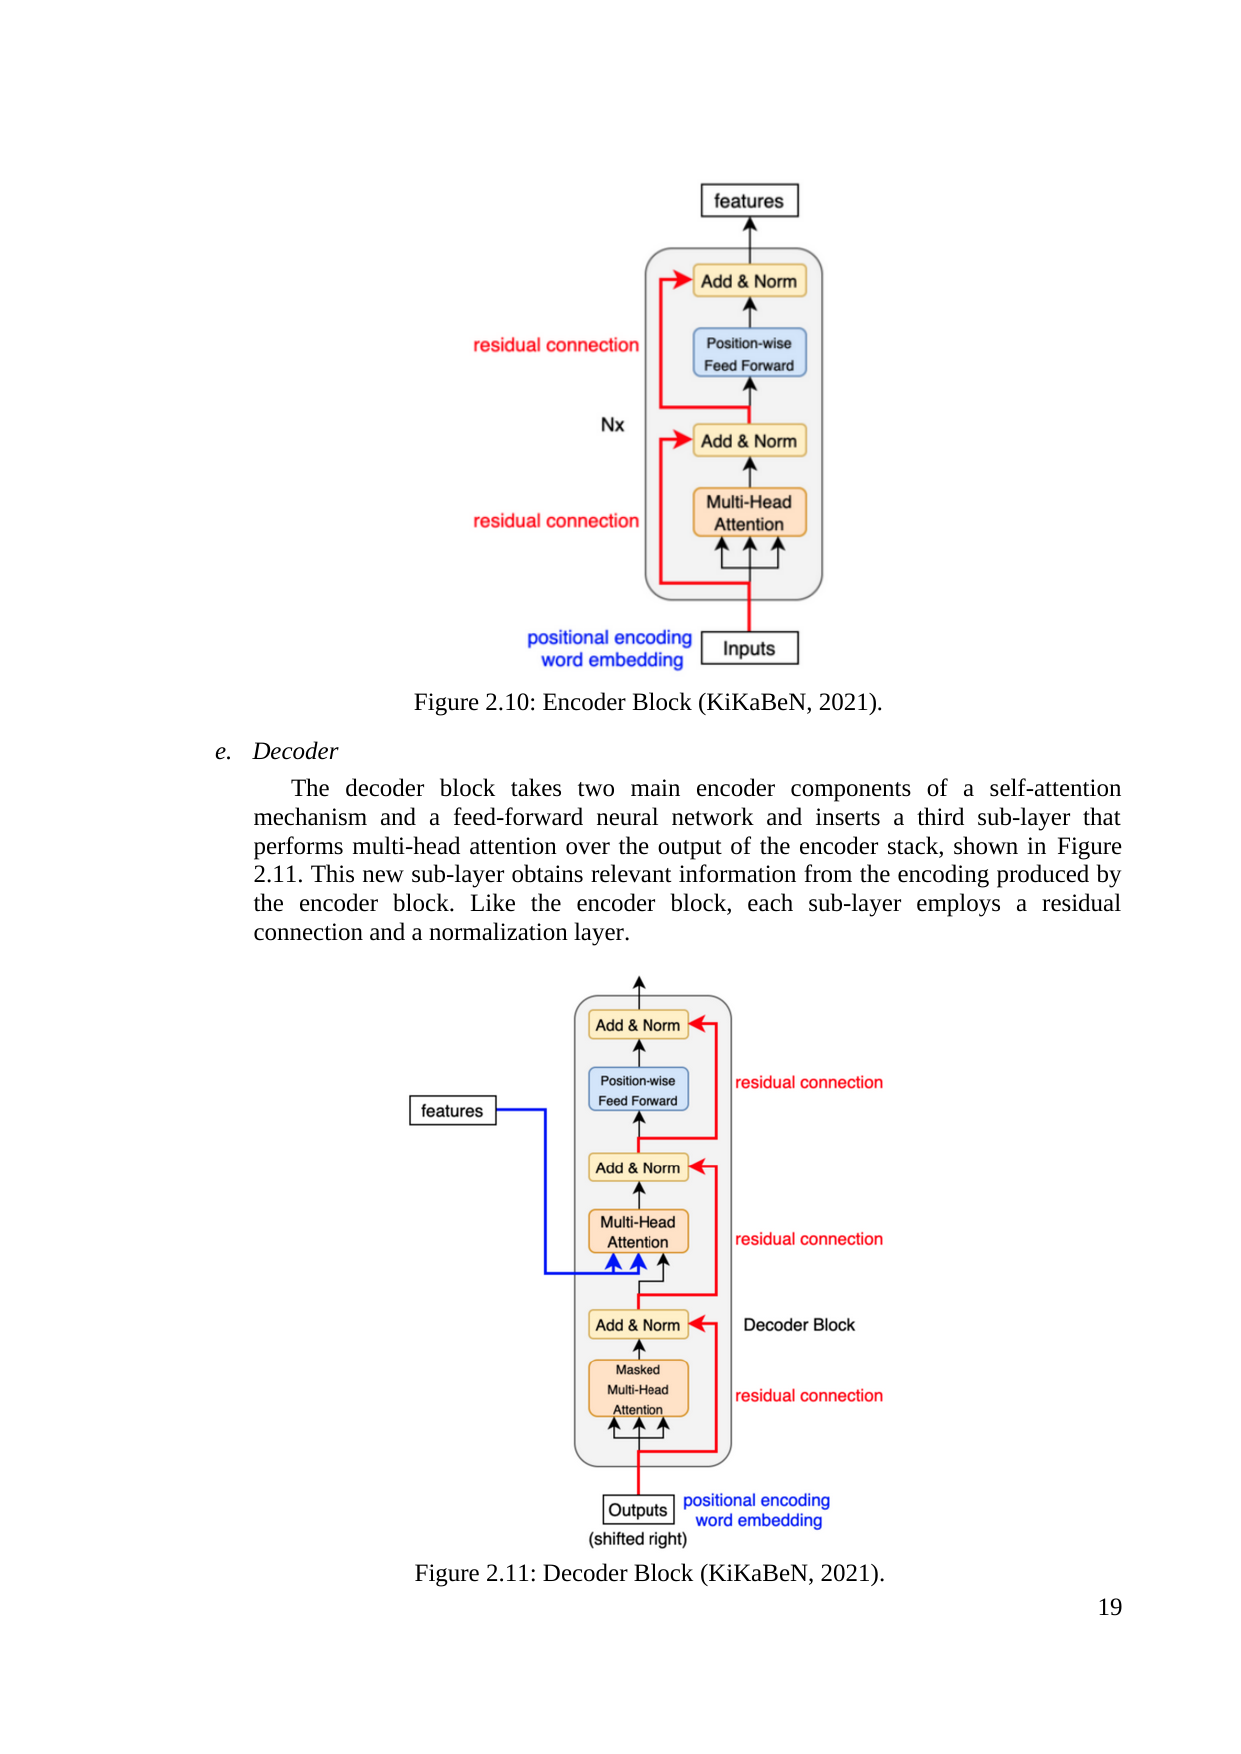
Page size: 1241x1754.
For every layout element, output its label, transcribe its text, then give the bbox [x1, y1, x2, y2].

text Figure 2.11: Decoder Block. [177, 1558, 1122, 1587]
text The decoder block takes two main encoder components of a self-attention mechanism and a feed-forward neural network and inserts a third sub-layer that performs multi-head attention over the output of the encoder stack, shown in Figure 2.11. This new sub-layer obtains relevant information from the encoding produced by the encoder block. Like the encoder block, each sub-layer employs a residual connection and a normalization layer. [253, 773, 1122, 946]
text Figure 2.10: Encoder Block. [177, 687, 1122, 715]
list Decoder [215, 736, 1122, 765]
picture [457, 177, 842, 687]
picture [405, 970, 895, 1558]
